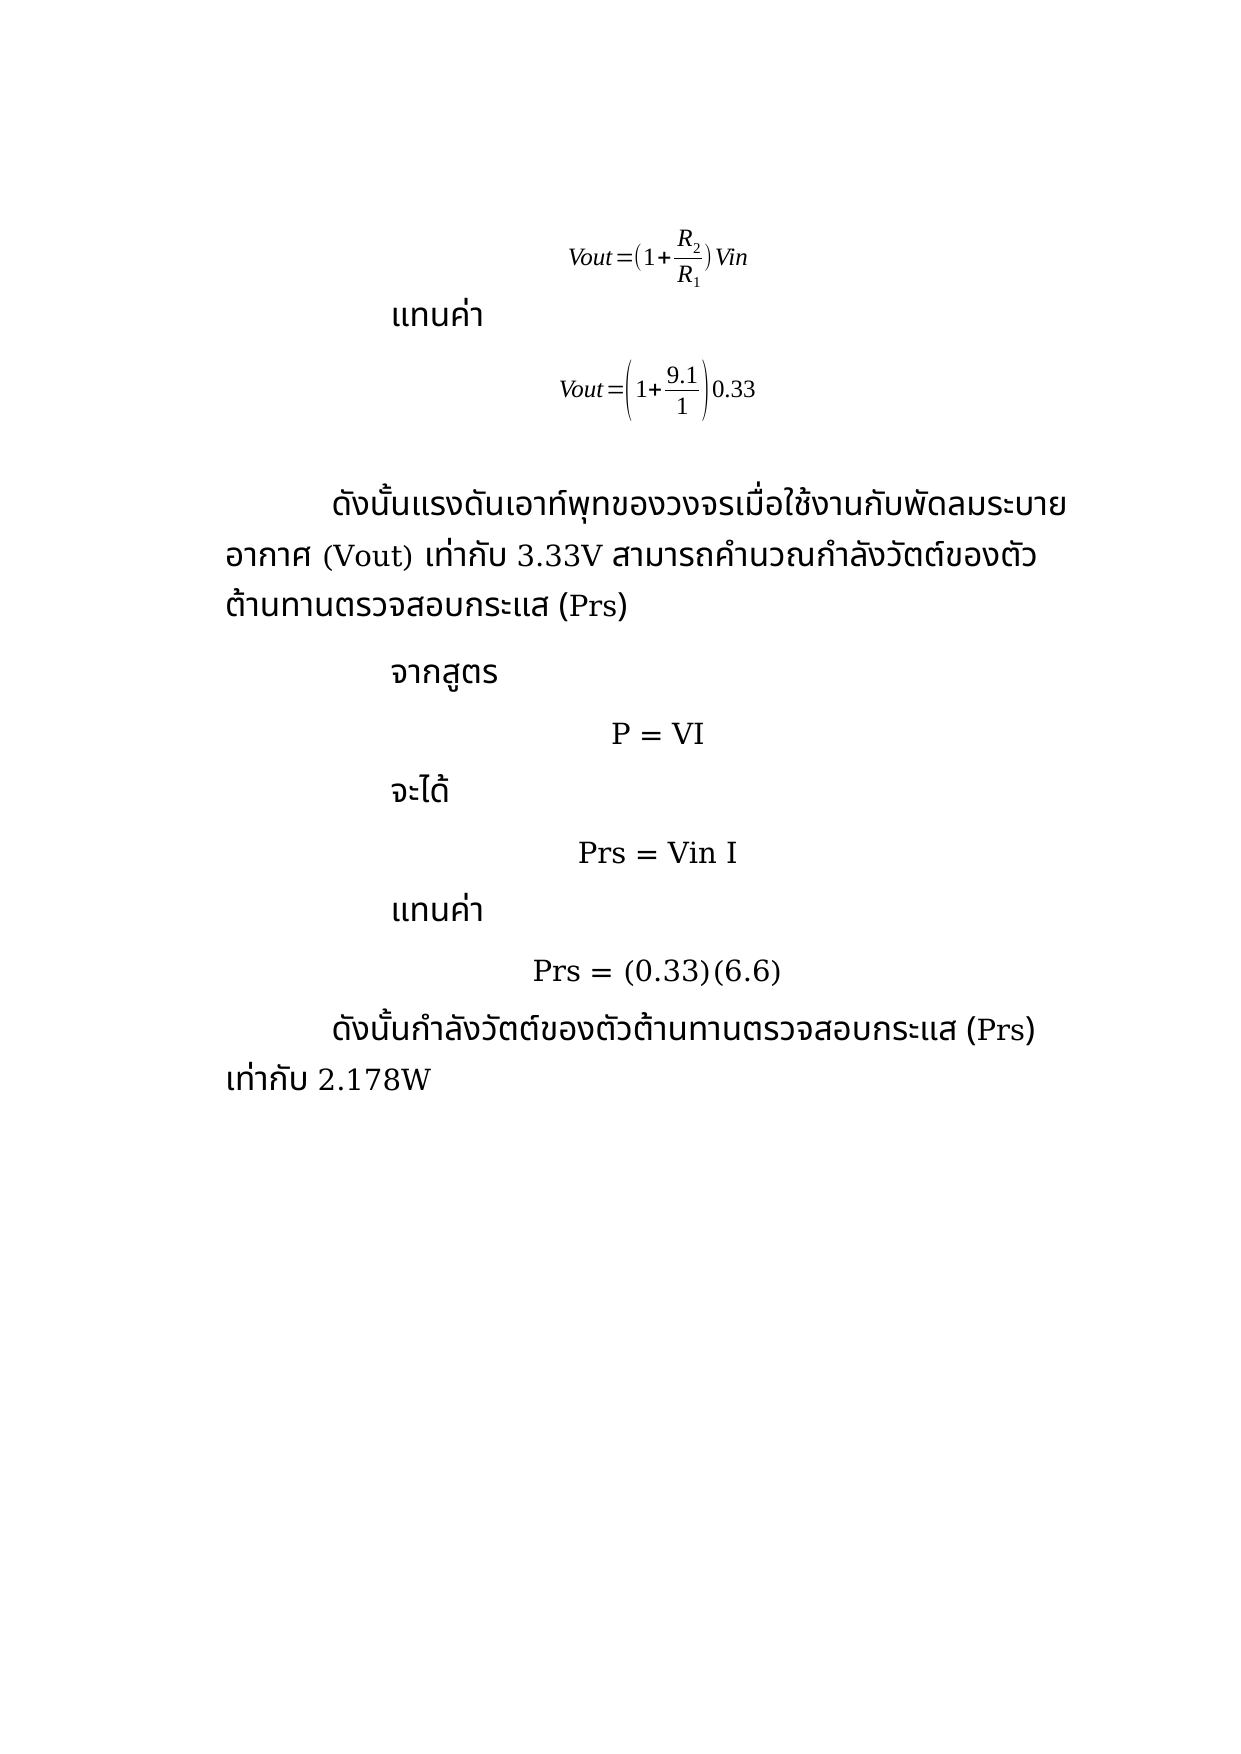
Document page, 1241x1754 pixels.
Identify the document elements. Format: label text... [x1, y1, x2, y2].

text จะได้ [225, 767, 1090, 817]
text ดังนั้นแรงดันเอาท์พุทของวงจรเมื่อใช้งานกับพัดลมระบายอากาศ (Vout) เท่ากับ 3.33V สามารถคำนวณกำลังวัตต์ของตัวต้านทานตรวจสอบกระแส (Prs) [225, 480, 1090, 632]
text จากสูตร [225, 648, 1090, 699]
text แทนค่า [225, 291, 1090, 342]
text Prs = Vin I [225, 834, 1090, 869]
text แทนค่า [225, 886, 1090, 936]
text Prs = (0.33)(6.6) [225, 953, 1090, 988]
text ดังนั้นกำลังวัตต์ของตัวต้านทานตรวจสอบกระแส (Prs) เท่ากับ 2.178W [225, 1004, 1090, 1106]
text P = VI [225, 715, 1090, 750]
